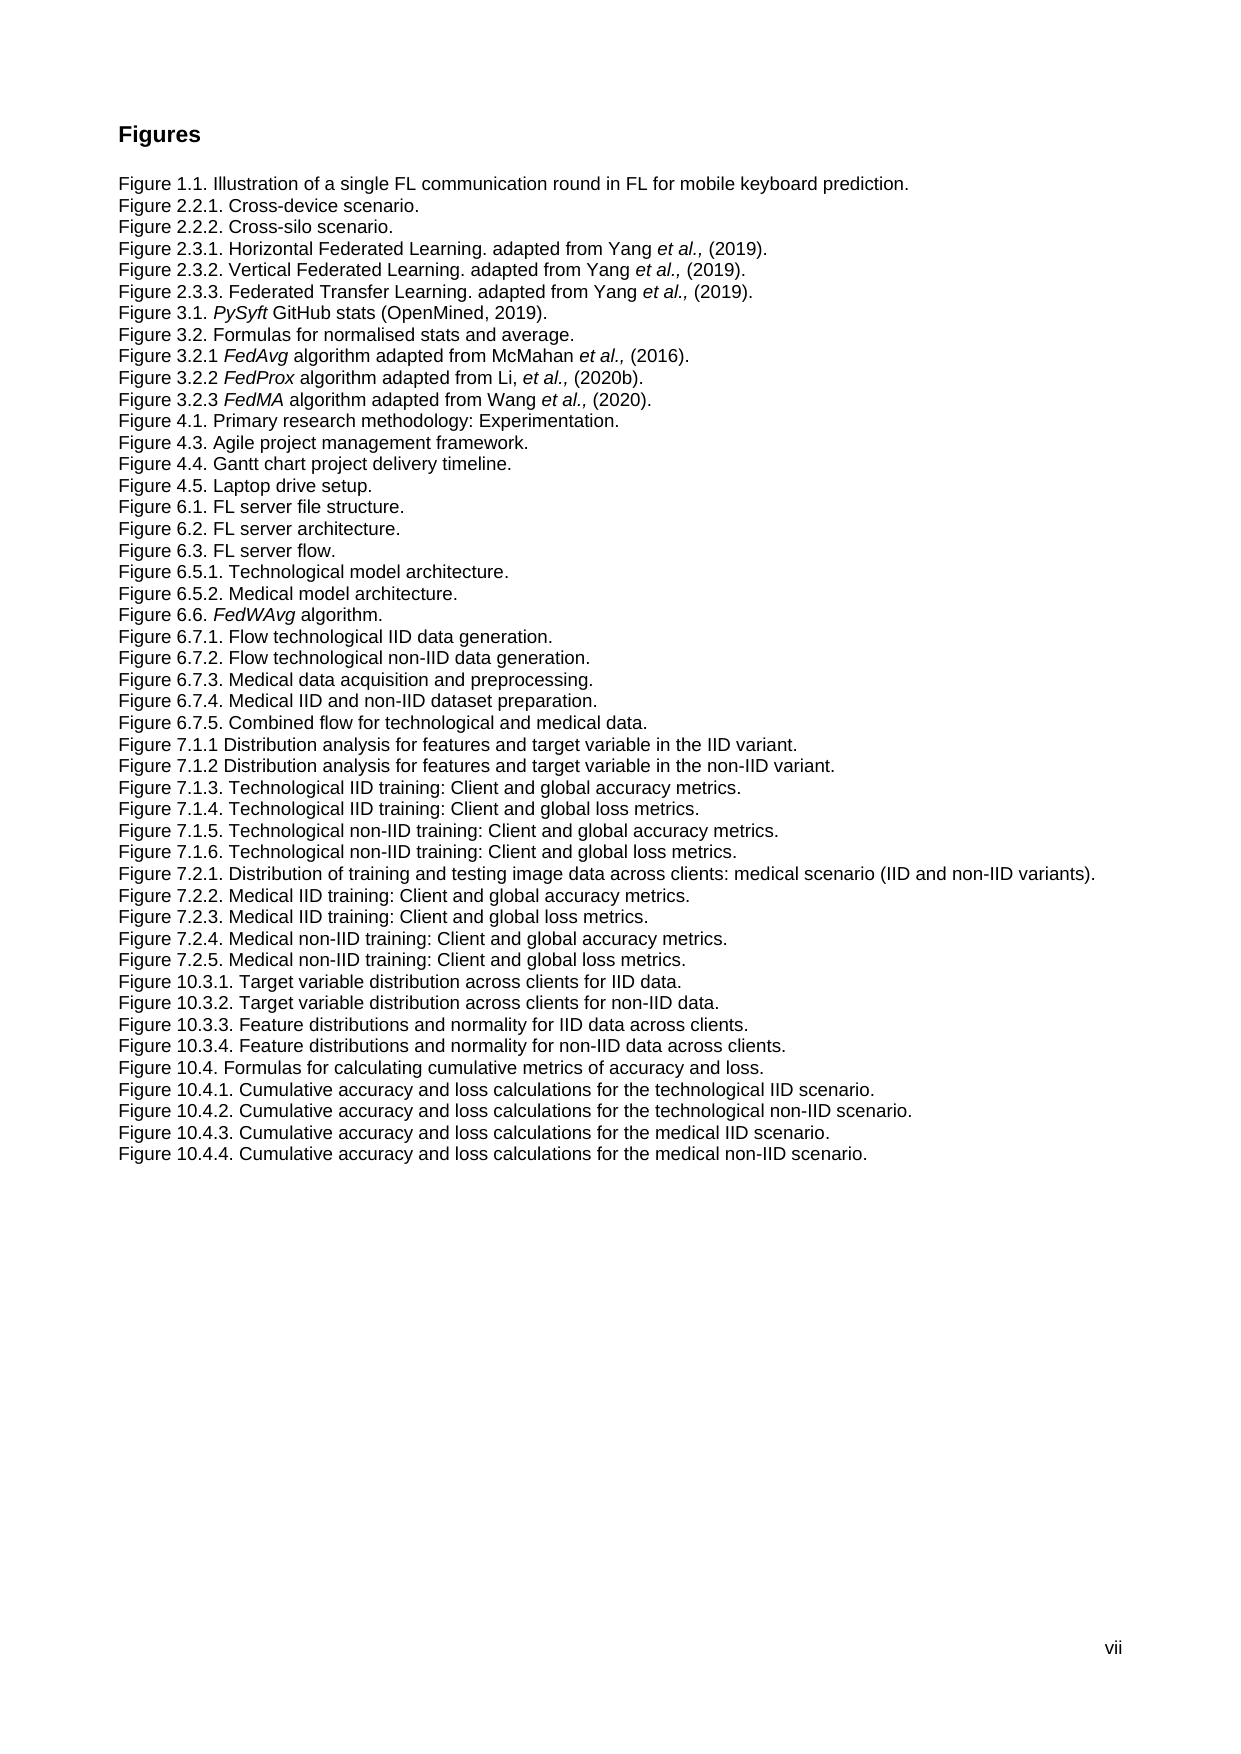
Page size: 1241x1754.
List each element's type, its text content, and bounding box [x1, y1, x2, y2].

text Figure 6.7.1. Flow technological IID data generation. [118, 626, 1122, 647]
text Figure 10.4.1. Cumulative accuracy and loss calculations for the technological IID scenario. [118, 1078, 1122, 1100]
text Figure 10.4.3. Cumulative accuracy and loss calculations for the medical IID scenario. [118, 1122, 1122, 1143]
text Figure 10.4. Formulas for calculating cumulative metrics of accuracy and loss. [118, 1057, 1122, 1078]
text Figure 6.5.2. Medical model architecture. [118, 582, 1122, 604]
text Figure 4.1. Primary research methodology: Experimentation. [118, 410, 1122, 432]
text Figure 6.7.4. Medical IID and non-IID dataset preparation. [118, 690, 1122, 712]
text Figure 3.2.1 FedAvg algorithm adapted from McMahan et al., (2016). [118, 345, 1122, 367]
text Figure 3.1. PySyft GitHub stats (OpenMined, 2019). [118, 302, 1122, 324]
text Figure 2.2.1. Cross-device scenario. [118, 194, 1122, 216]
text Figure 10.4.2. Cumulative accuracy and loss calculations for the technological non-IID scenario. [118, 1100, 1122, 1122]
text Figure 6.2. FL server architecture. [118, 518, 1122, 539]
text Figure 1.1. Illustration of a single FL communication round in FL for mobile keyboard prediction. [118, 173, 1122, 194]
text Figure 3.2. Formulas for normalised stats and average. [118, 324, 1122, 345]
text Figure 4.3. Agile project management framework. [118, 432, 1122, 453]
text Figure 7.1.5. Technological non-IID training: Client and global accuracy metrics. [118, 820, 1122, 841]
text Figure 7.2.1. Distribution of training and testing image data across clients: medical scenario (IID and non-IID variants). [118, 863, 1122, 884]
text Figure 6.6. FedWAvg algorithm. [118, 604, 1122, 626]
text Figure 6.7.2. Flow technological non-IID data generation. [118, 647, 1122, 669]
text Figure 7.1.6. Technological non-IID training: Client and global loss metrics. [118, 841, 1122, 863]
text Figure 7.1.3. Technological IID training: Client and global accuracy metrics. [118, 777, 1122, 798]
text Figure 7.2.3. Medical IID training: Client and global loss metrics. [118, 906, 1122, 927]
text Figure 2.2.2. Cross-silo scenario. [118, 216, 1122, 237]
subtitle Figures [118, 121, 1122, 148]
text Figure 7.2.5. Medical non-IID training: Client and global loss metrics. [118, 949, 1122, 971]
text Figure 3.2.2 FedProx algorithm adapted from Li, et al., (2020b). [118, 367, 1122, 388]
text Figure 10.3.3. Feature distributions and normality for IID data across clients. [118, 1014, 1122, 1035]
text Figure 2.3.1. Horizontal Federated Learning. adapted from Yang et al., (2019). [118, 237, 1122, 259]
text Figure 2.3.3. Federated Transfer Learning. adapted from Yang et al., (2019). [118, 281, 1122, 302]
text Figure 6.5.1. Technological model architecture. [118, 561, 1122, 582]
text Figure 10.3.2. Target variable distribution across clients for non-IID data. [118, 992, 1122, 1014]
text Figure 10.3.1. Target variable distribution across clients for IID data. [118, 971, 1122, 992]
text Figure 7.1.4. Technological IID training: Client and global loss metrics. [118, 798, 1122, 820]
text Figure 6.1. FL server file structure. [118, 496, 1122, 518]
text Figure 4.5. Laptop drive setup. [118, 475, 1122, 496]
text Figure 2.3.2. Vertical Federated Learning. adapted from Yang et al., (2019). [118, 259, 1122, 281]
text Figure 7.1.2 Distribution analysis for features and target variable in the non-IID variant. [118, 755, 1122, 777]
text Figure 7.1.1 Distribution analysis for features and target variable in the IID variant. [118, 733, 1122, 755]
text Figure 3.2.3 FedMA algorithm adapted from Wang et al., (2020). [118, 388, 1122, 410]
text Figure 10.3.4. Feature distributions and normality for non-IID data across clients. [118, 1035, 1122, 1057]
text Figure 6.7.5. Combined flow for technological and medical data. [118, 712, 1122, 733]
text Figure 6.3. FL server flow. [118, 539, 1122, 561]
text Figure 7.2.4. Medical non-IID training: Client and global accuracy metrics. [118, 927, 1122, 949]
text Figure 4.4. Gantt chart project delivery timeline. [118, 453, 1122, 475]
text Figure 7.2.2. Medical IID training: Client and global accuracy metrics. [118, 884, 1122, 906]
text Figure 6.7.3. Medical data acquisition and preprocessing. [118, 669, 1122, 690]
text Figure 10.4.4. Cumulative accuracy and loss calculations for the medical non-IID scenario. [118, 1143, 1122, 1165]
